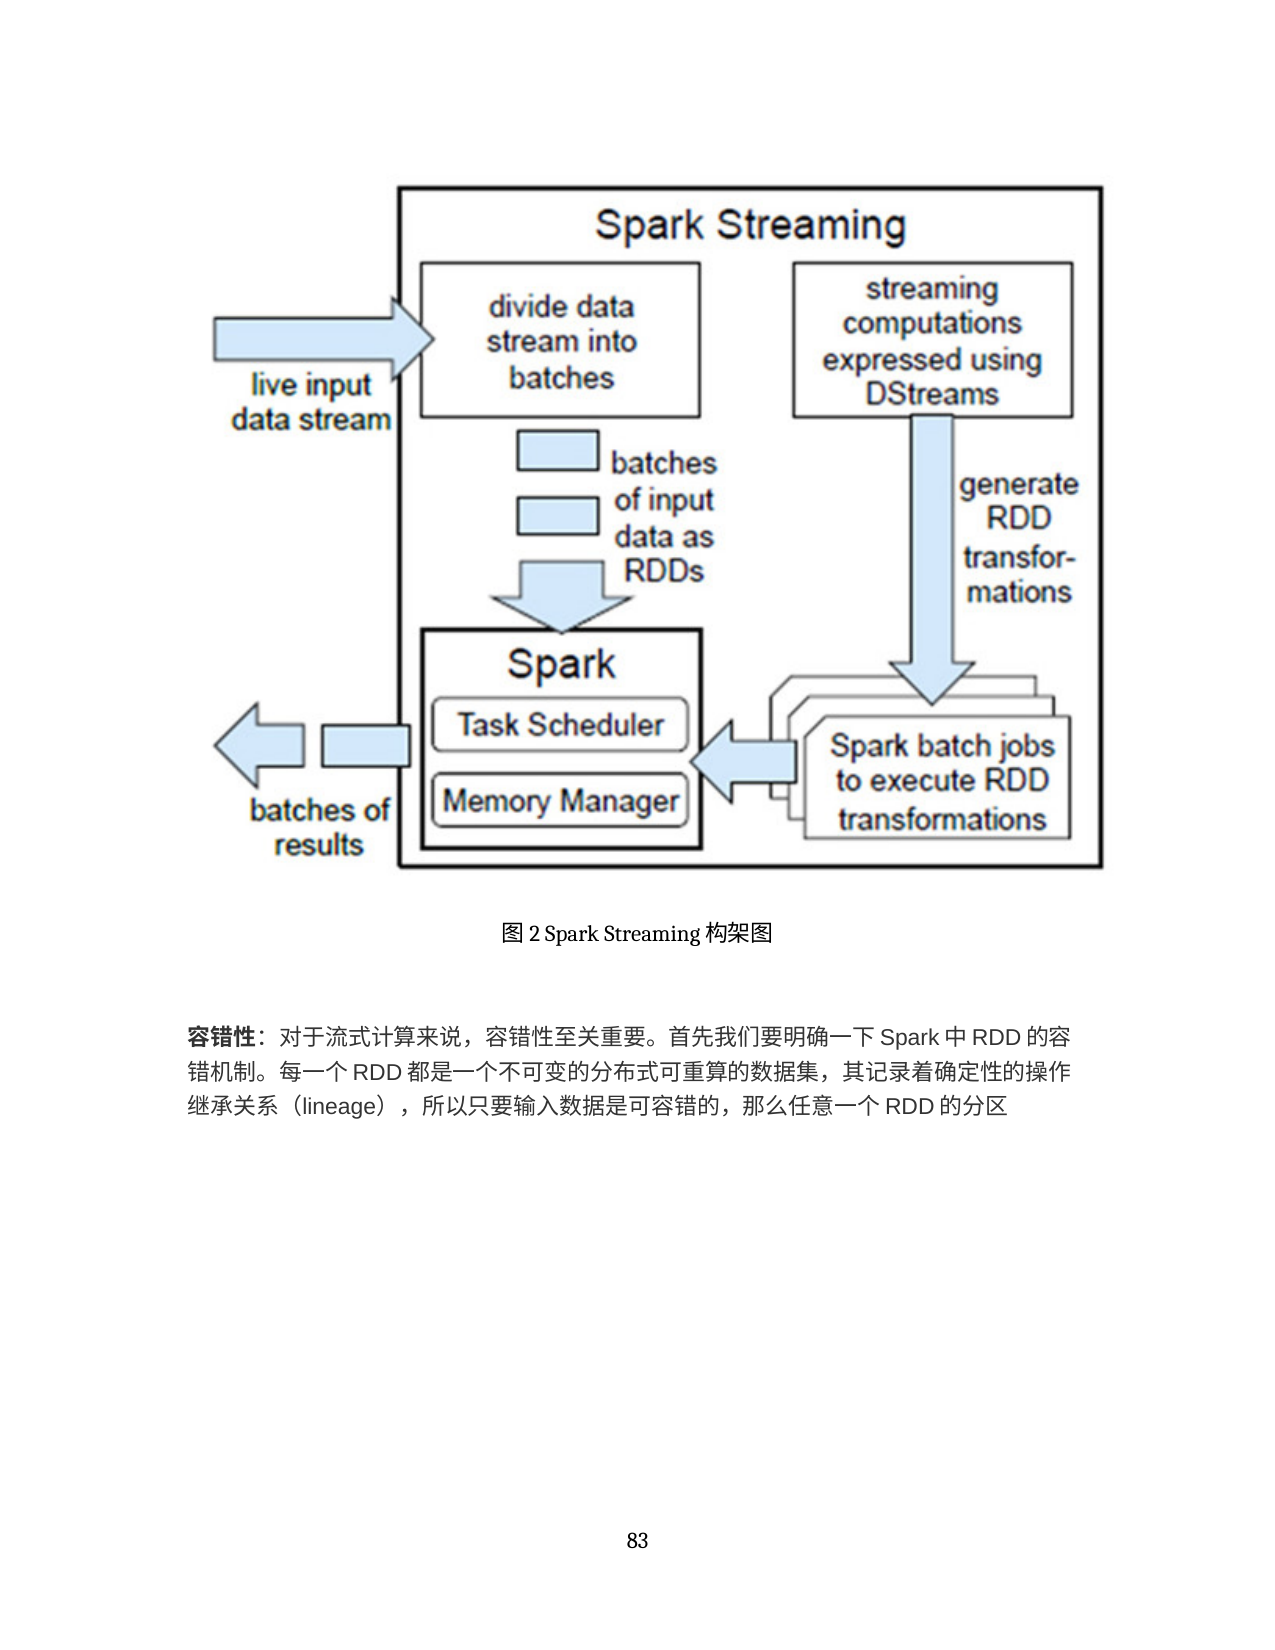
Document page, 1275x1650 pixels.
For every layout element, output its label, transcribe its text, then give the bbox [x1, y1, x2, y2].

text 容错性：对于流式计算来说，容错性至关重要。首先我们要明确一下Spark中RDD的容错机制。每一个RDD都是一个不可变的分布式可重算的数据集，其记录着确定性的操作继承关系（lineage），所以只要输入数据是可容错的，那么任意一个RDD的分区（Partition）出错或不可用，都是可以利用原始输入数据通过转换操作而重新算出的。 [187, 1018, 1087, 1121]
text 图2 Spark Streaming构架图 [187, 914, 1087, 948]
picture [187, 150, 1125, 888]
